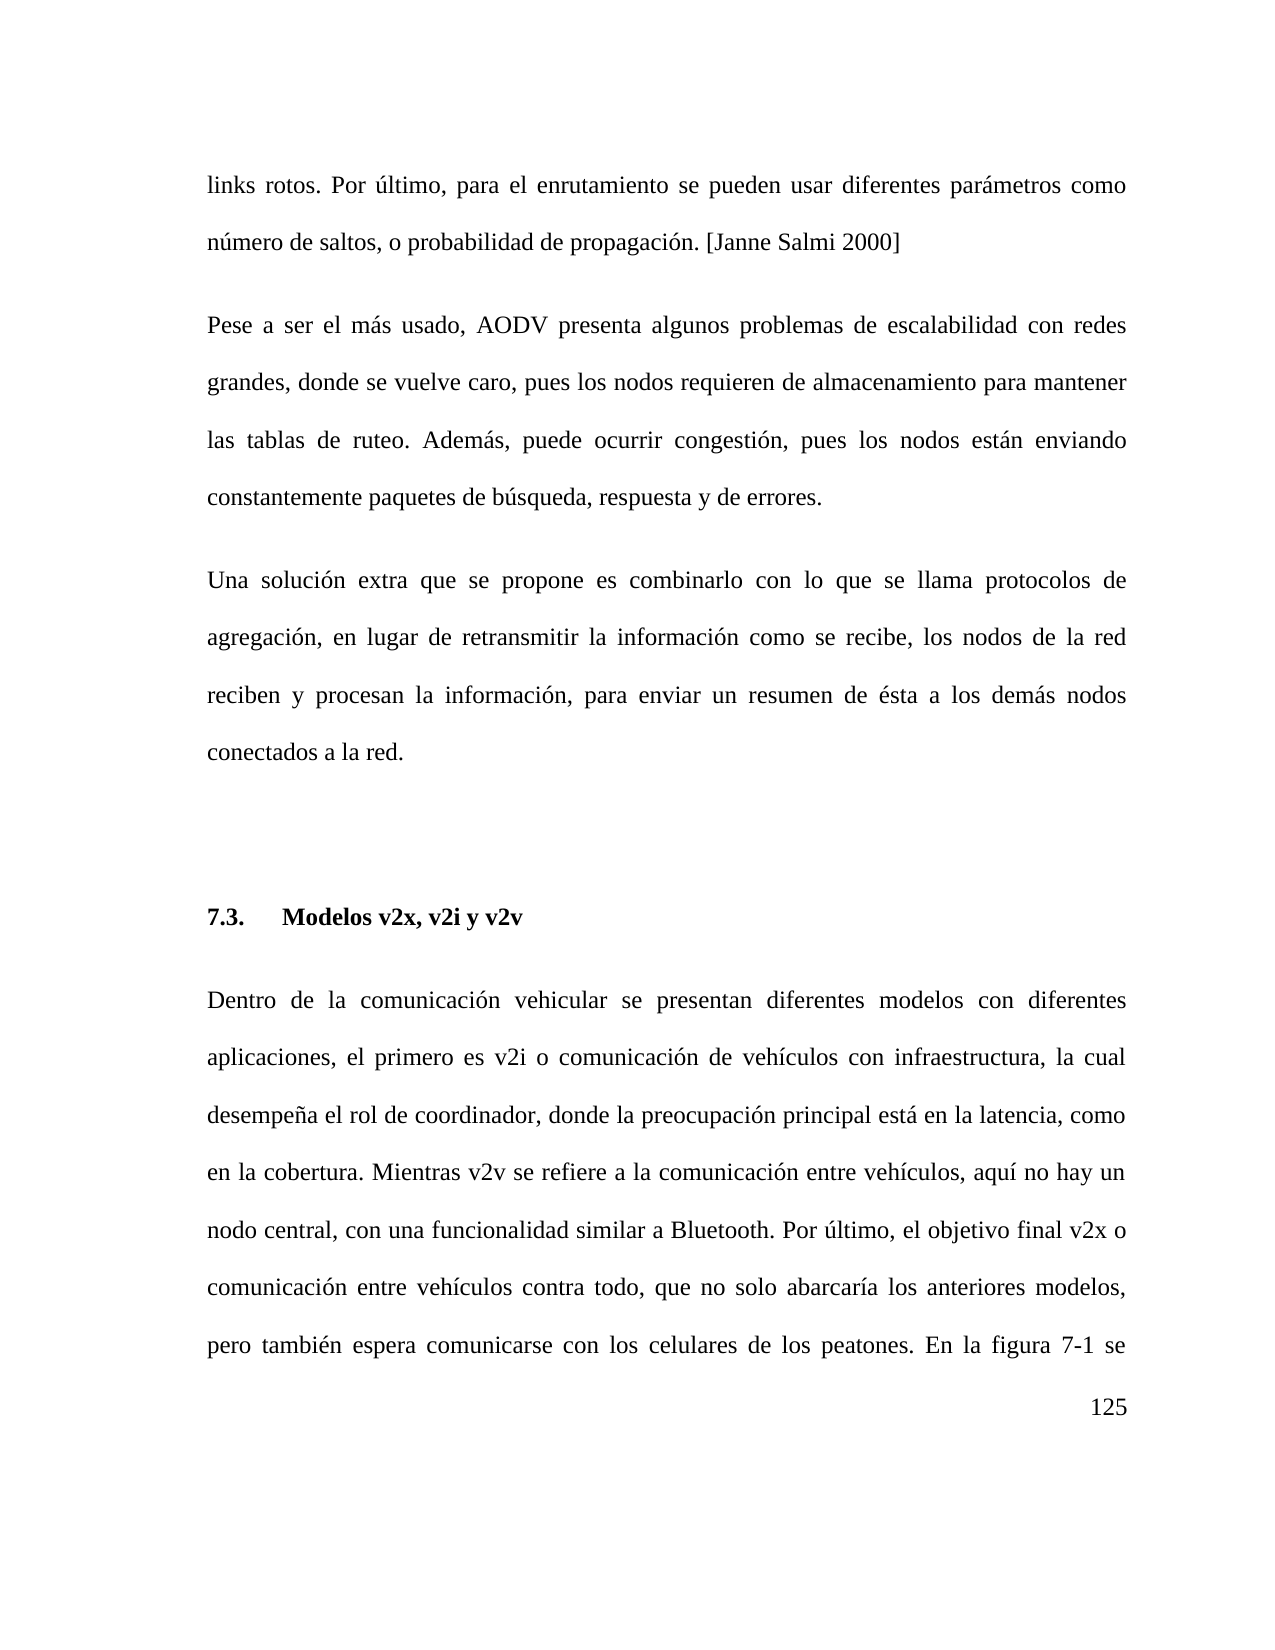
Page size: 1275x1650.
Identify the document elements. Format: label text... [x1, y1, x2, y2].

subtitle Modelos v2x, v2i y v2v [207, 902, 1127, 931]
text Una solución extra que se propone es combinarlo con lo que se llama protocolos de agregación, en lugar de retransmitir la información como se recibe, los nodos de la red reciben y procesan la información, para enviar un resumen de ésta a los demás nodos conectados a la red. [207, 565, 1127, 766]
text Pese a ser el más usado, AODV presenta algunos problemas de escalabilidad con redes grandes, donde se vuelve caro, pues los nodos requieren de almacenamiento para mantener las tablas de ruteo. Además, puede ocurrir congestión, pues los nodos están enviando constantemente paquetes de búsqueda, respuesta y de errores. [207, 310, 1127, 511]
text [207, 985, 1127, 1359]
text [207, 170, 1127, 256]
